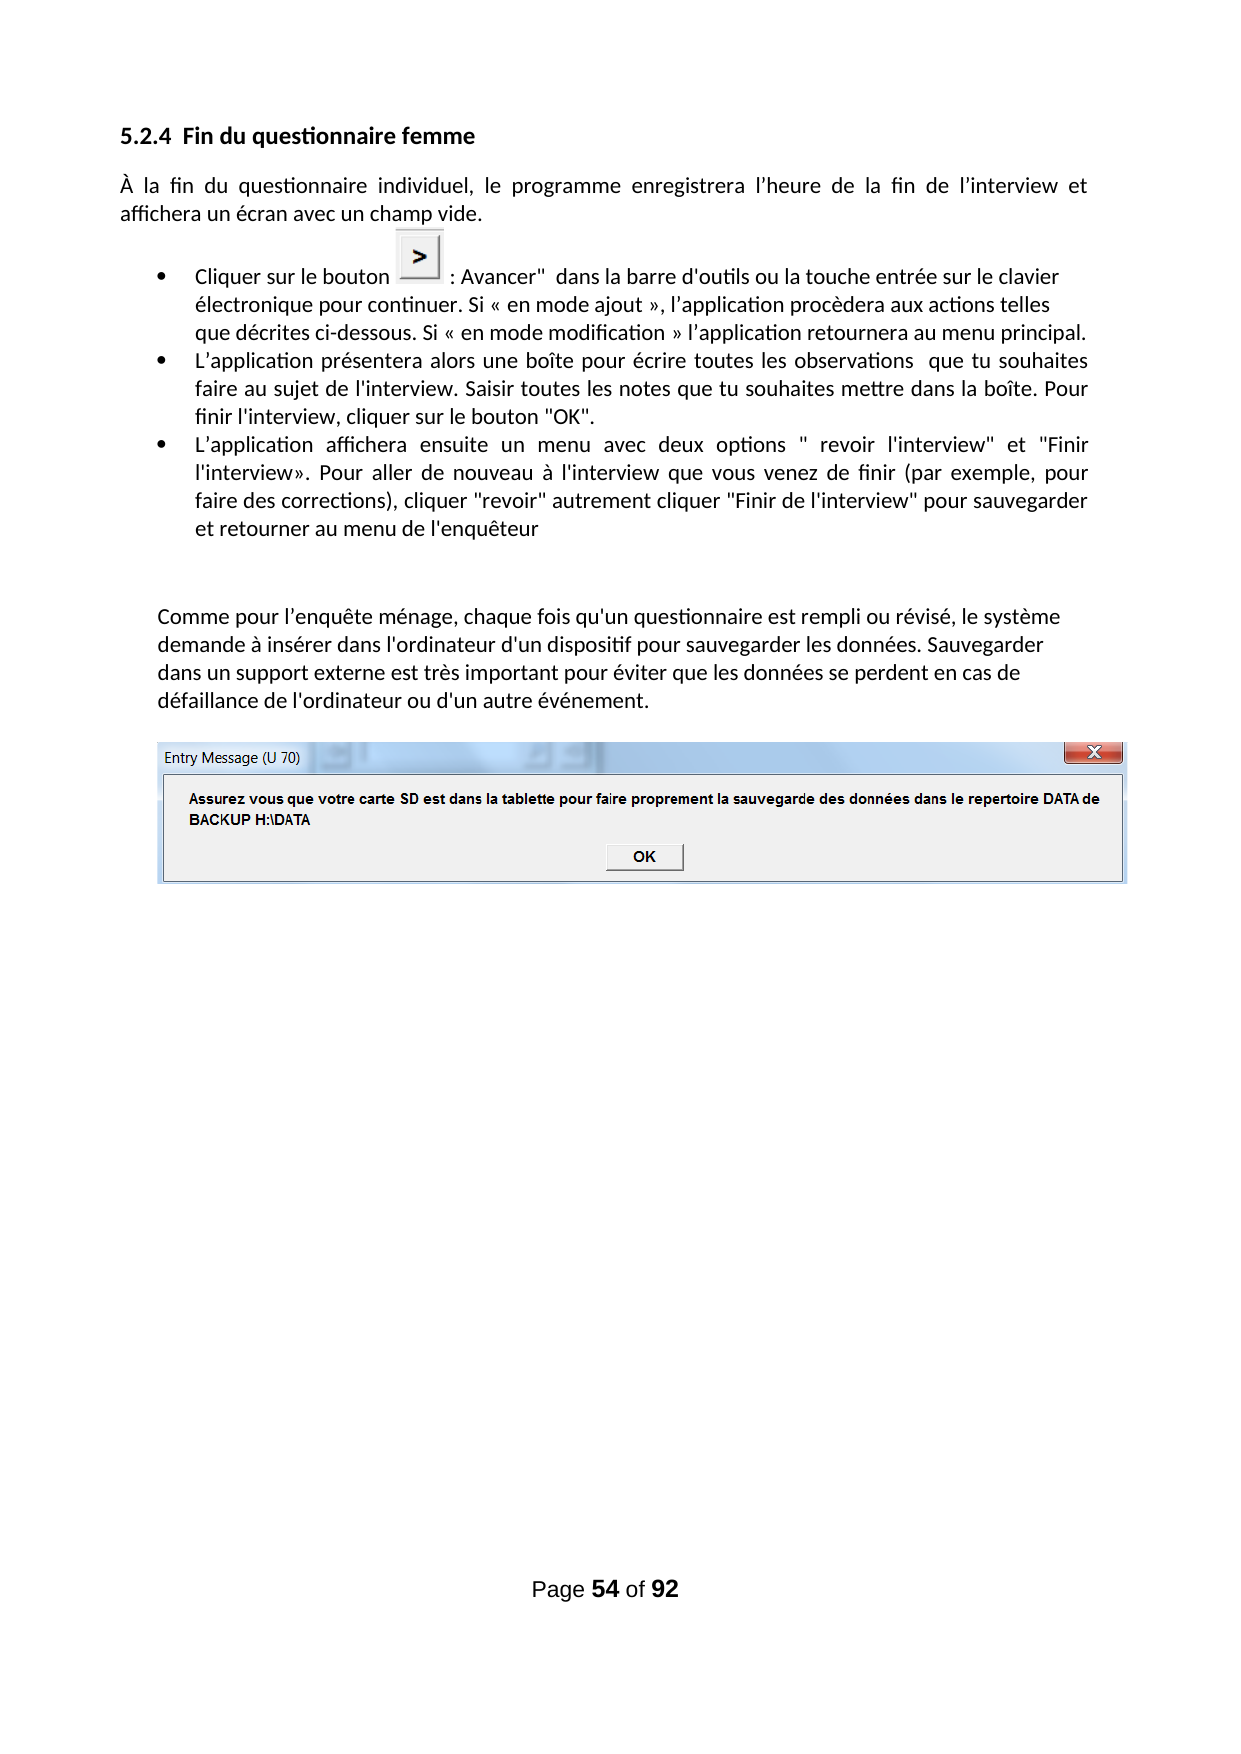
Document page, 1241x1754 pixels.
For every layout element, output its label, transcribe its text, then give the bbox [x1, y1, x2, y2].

subtitle 5.2.4 Fin du questionnaire femme [120, 120, 1090, 151]
list Cliquer sur le bouton : Avancer" dans la barre d'outils ou la touche entrée sur le clavier électronique pour continuer. Si « en mode ajout », l’application procèdera aux actions telles que décrites ci-dessous. Si « en mode modification » l’application retournera au menu principal. [157, 227, 1090, 346]
picture [395, 227, 444, 284]
list L’application présentera alors une boîte pour écrire toutes les observations que tu souhaites faire au sujet de l'interview. Saisir toutes les notes que tu souhaites mettre dans la boîte. Pour finir l'interview, cliquer sur le bouton "OK". [157, 346, 1090, 430]
list L’application affichera ensuite un menu avec deux options " revoir l'interview" et "Finir l'interview». Pour aller de nouveau à l'interview que vous venez de finir (par exemple, pour faire des corrections), cliquer "revoir" autrement cliquer "Finir de l'interview" pour sauvegarder et retourner au menu de l'enquêteur [157, 430, 1090, 542]
text À la fin du questionnaire individuel, le programme enregistrera l’heure de la fin de l’interview et affichera un écran avec un champ vide. [120, 171, 1090, 227]
picture [157, 742, 1128, 884]
text Comme pour l’enquête ménage, chaque fois qu'un questionnaire est rempli ou révisé, le système demande à insérer dans l'ordinateur d'un dispositif pour sauvegarder les données. Sauvegarder dans un support externe est très important pour éviter que les données se perdent en cas de défaillance de l'ordinateur ou d'un autre événement. [157, 602, 1090, 714]
